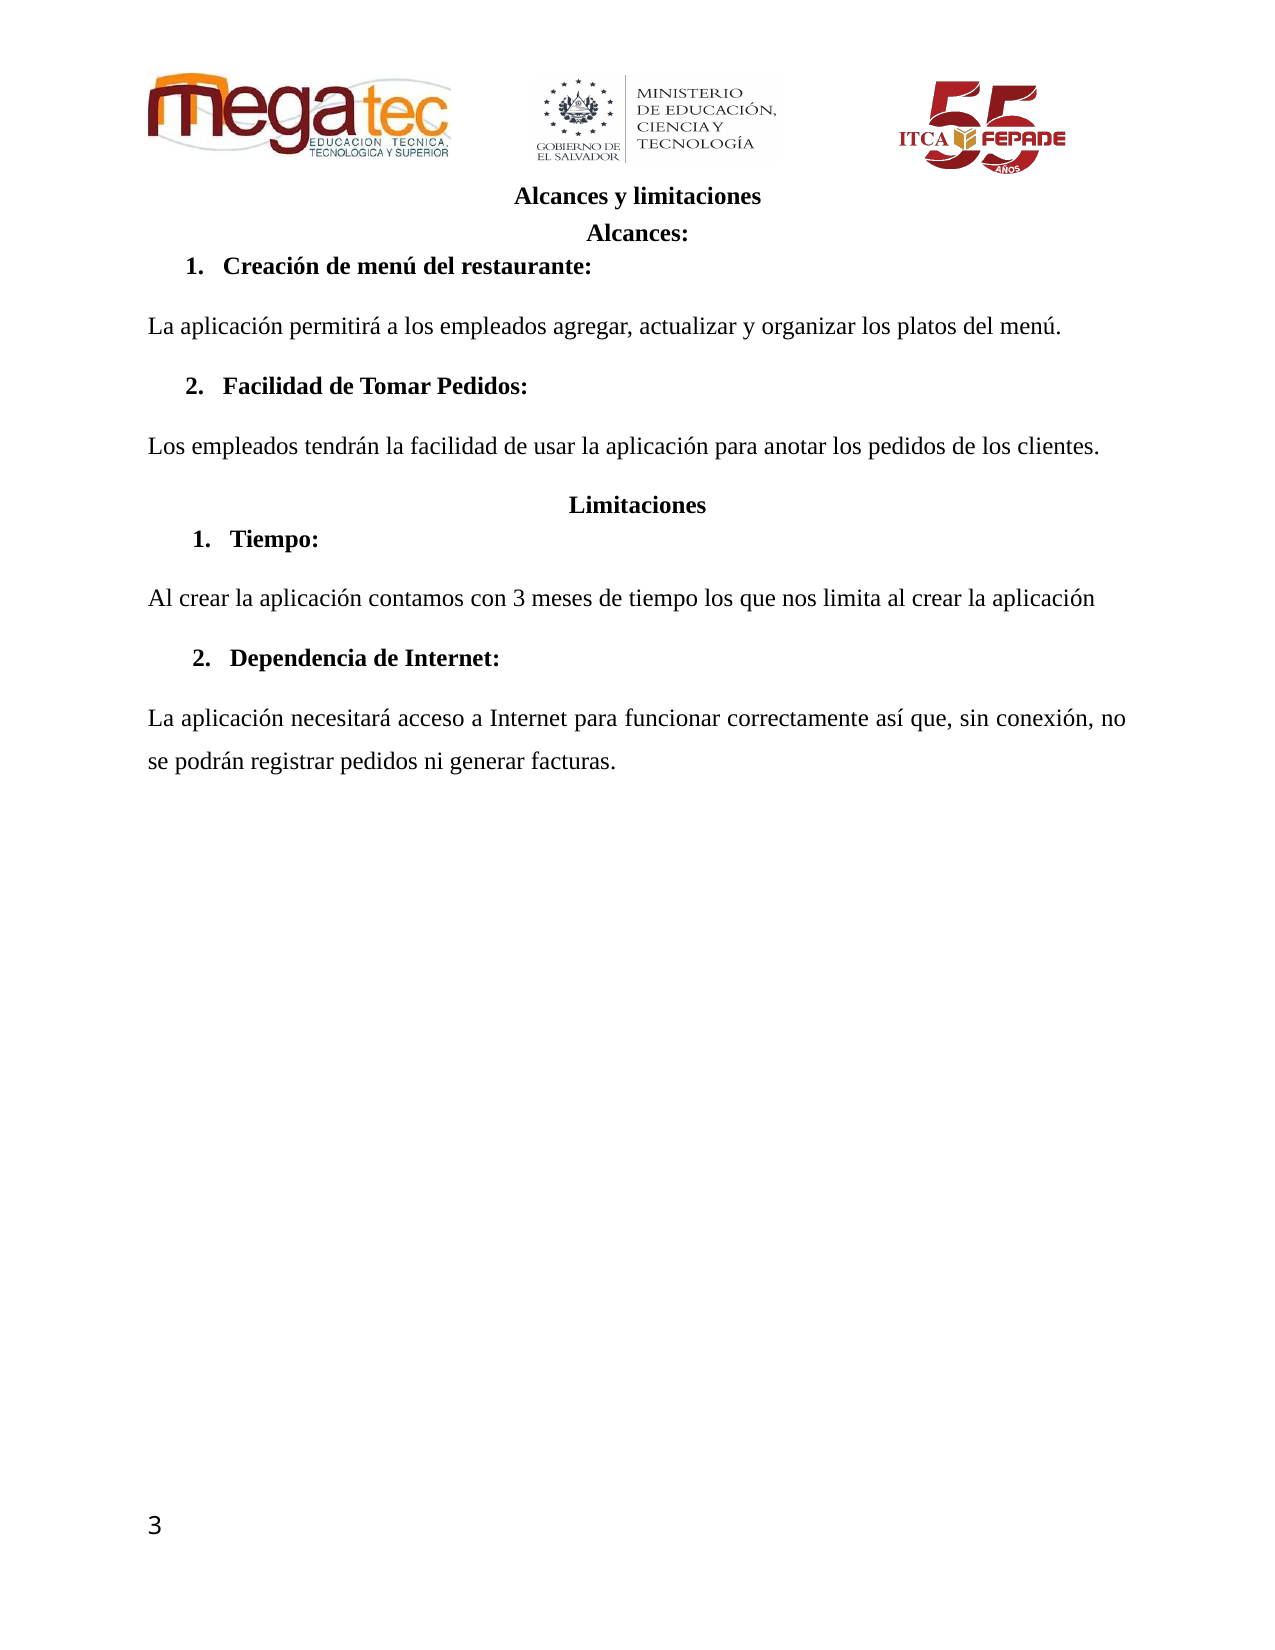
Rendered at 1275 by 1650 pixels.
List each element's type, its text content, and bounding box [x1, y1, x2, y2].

picture [147, 73, 452, 157]
subtitle Alcances: [148, 218, 1127, 247]
subtitle Alcances y limitaciones [148, 181, 1127, 210]
text La aplicación necesitará acceso a Internet para funcionar correctamente así que, sin conexión, no se podrán registrar pedidos ni generar facturas. [148, 703, 1127, 775]
list Tiempo: [192, 524, 1127, 552]
subtitle Limitaciones [148, 491, 1127, 519]
text La aplicación permitirá a los empleados agregar, actualizar y organizar los platos del menú. [148, 311, 1127, 340]
picture [533, 75, 781, 163]
list Facilidad de Tomar Pedidos: [185, 371, 1127, 400]
text Los empleados tendrán la facilidad de usar la aplicación para anotar los pedidos de los clientes. [148, 431, 1127, 459]
list Dependencia de Internet: [192, 643, 1127, 672]
picture [894, 75, 1070, 180]
text Al crear la aplicación contamos con 3 meses de tiempo los que nos limita al crear la aplicación [148, 583, 1127, 612]
list Creación de menú del restaurante: [185, 251, 1127, 280]
